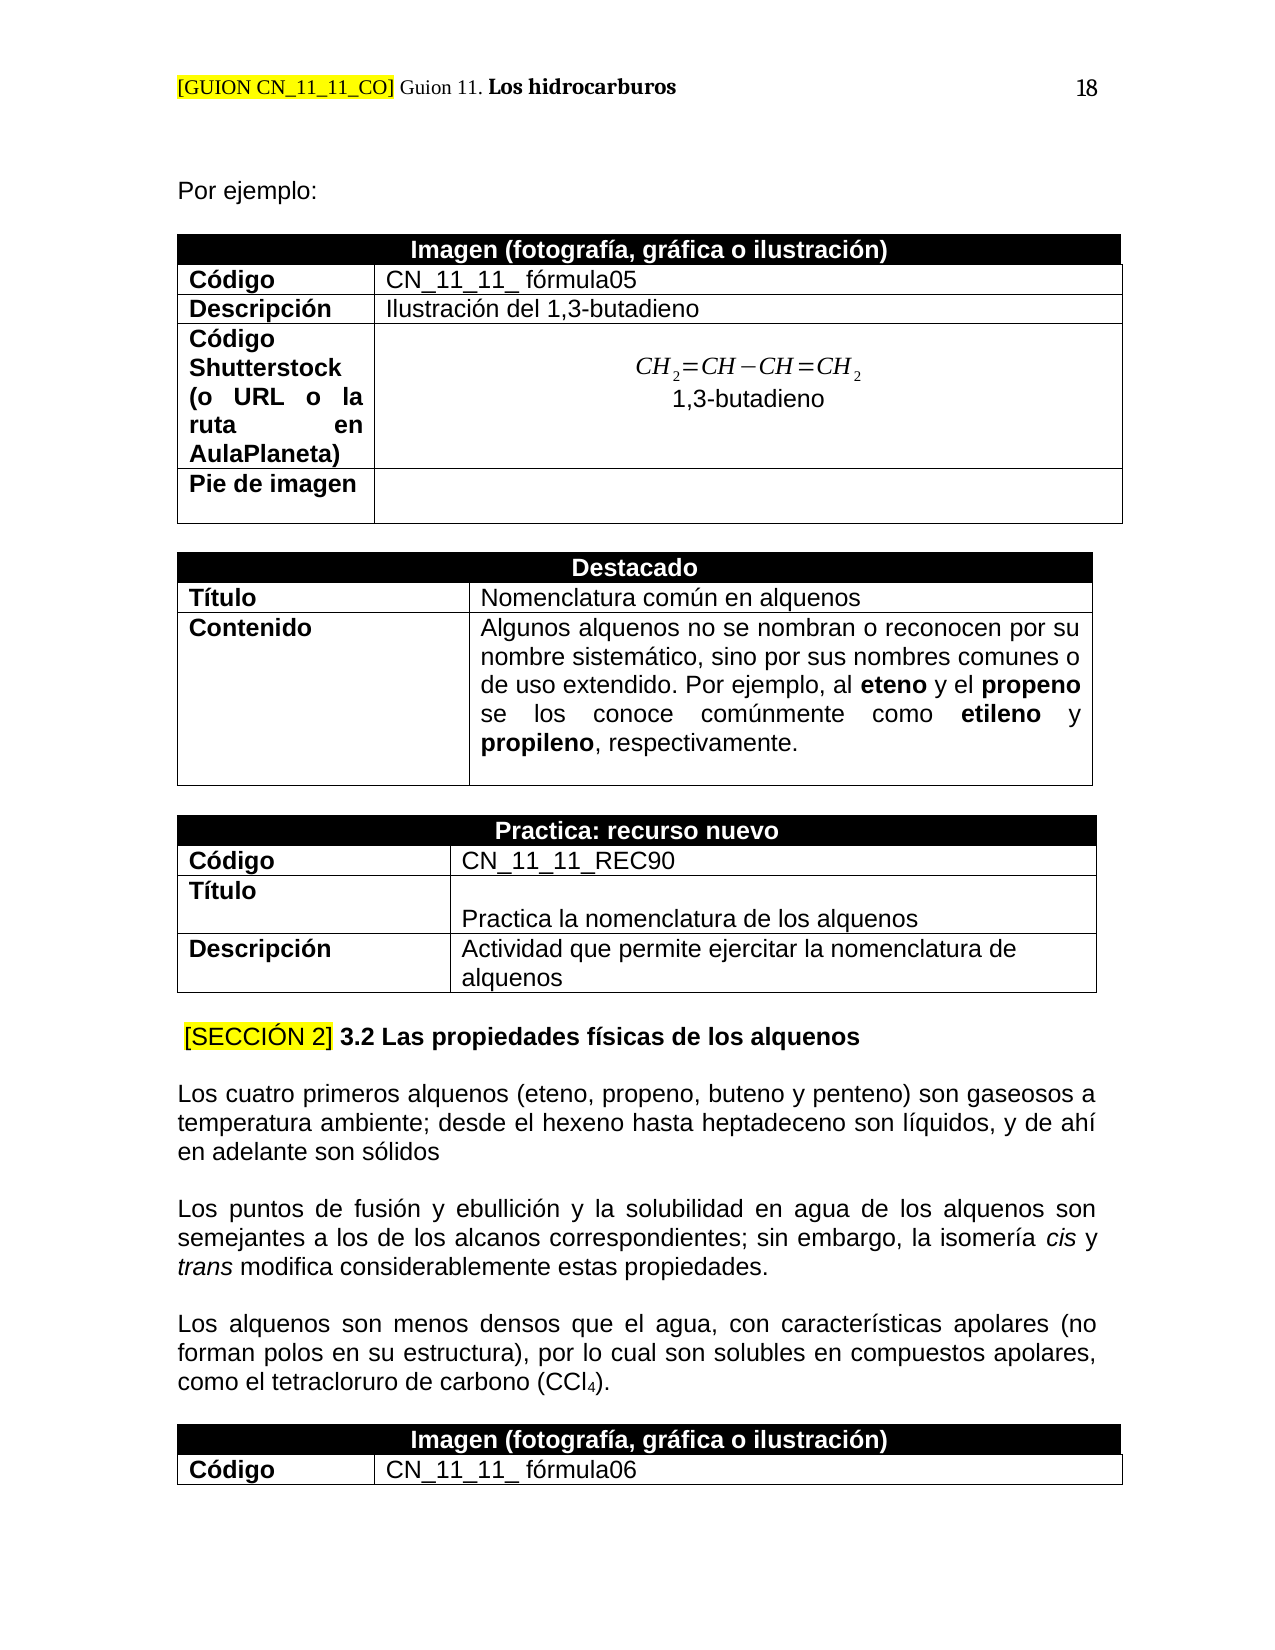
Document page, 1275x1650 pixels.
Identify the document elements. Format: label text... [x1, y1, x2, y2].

table_header Destacado [178, 553, 1092, 582]
table_cell Practica la nomenclatura de los alquenos [451, 876, 1096, 933]
table_cell CN_11_11_REC90 [451, 846, 1096, 875]
table_cell CN_11_11_ fórmula05 [375, 265, 1122, 293]
text Por ejemplo: [177, 176, 1098, 205]
table_header Imagen (fotografía, gráfica o ilustración) [178, 1425, 1120, 1454]
table_cell Título [178, 876, 450, 933]
text [SECCIÓN 2] 3.2 Las propiedades físicas de los alquenos [333, 1022, 1098, 1050]
table_cell Código [178, 846, 450, 875]
table_cell Contenido [178, 613, 469, 785]
table_cell Ilustración del 1,3-butadieno [375, 295, 1122, 323]
table_header Imagen (fotografía, gráfica o ilustración) [178, 235, 1120, 264]
table_cell Código Shutterstock (o URL o la ruta en AulaPlaneta) [178, 324, 374, 468]
table_cell Algunos alquenos no se nombran o reconocen por su nombre sistemático, sino por sus nombres comunes o de uso extendido. Por ejemplo, al eteno y el propeno se los conoce comúnmente como etileno y propileno, respectivamente. [470, 613, 1092, 785]
table_cell Código [178, 265, 374, 293]
table_cell Descripción [178, 295, 374, 323]
table_cell Nomenclatura común en alquenos [470, 583, 1092, 612]
table_cell Código [178, 1455, 374, 1484]
table_cell Actividad que permite ejercitar la nomenclatura de alquenos [451, 934, 1096, 992]
text Los alquenos son menos densos que el agua, con características apolares (no forman polos en su estructura), por lo cual son solubles en compuestos apolares, como el tetracloruro de carbono (CCl4). [177, 1309, 1098, 1395]
table_cell Descripción [178, 934, 450, 992]
table_cell Pie de imagen [178, 469, 374, 522]
table_cell [375, 469, 1122, 522]
table_cell CN_11_11_ fórmula06 [375, 1455, 1122, 1484]
table_cell 1,3-butadieno [375, 324, 1122, 468]
text Los cuatro primeros alquenos (eteno, propeno, buteno y penteno) son gaseosos a temperatura ambiente; desde el hexeno hasta heptadeceno son líquidos, y de ahí en adelante son sólidos [177, 1079, 1098, 1165]
table_header Practica: recurso nuevo [178, 816, 1096, 845]
table_cell Título [178, 583, 469, 612]
text Los puntos de fusión y ebullición y la solubilidad en agua de los alquenos son semejantes a los de los alcanos correspondientes; sin embargo, la isomería cis y trans modifica considerablemente estas propiedades. [177, 1194, 1098, 1280]
